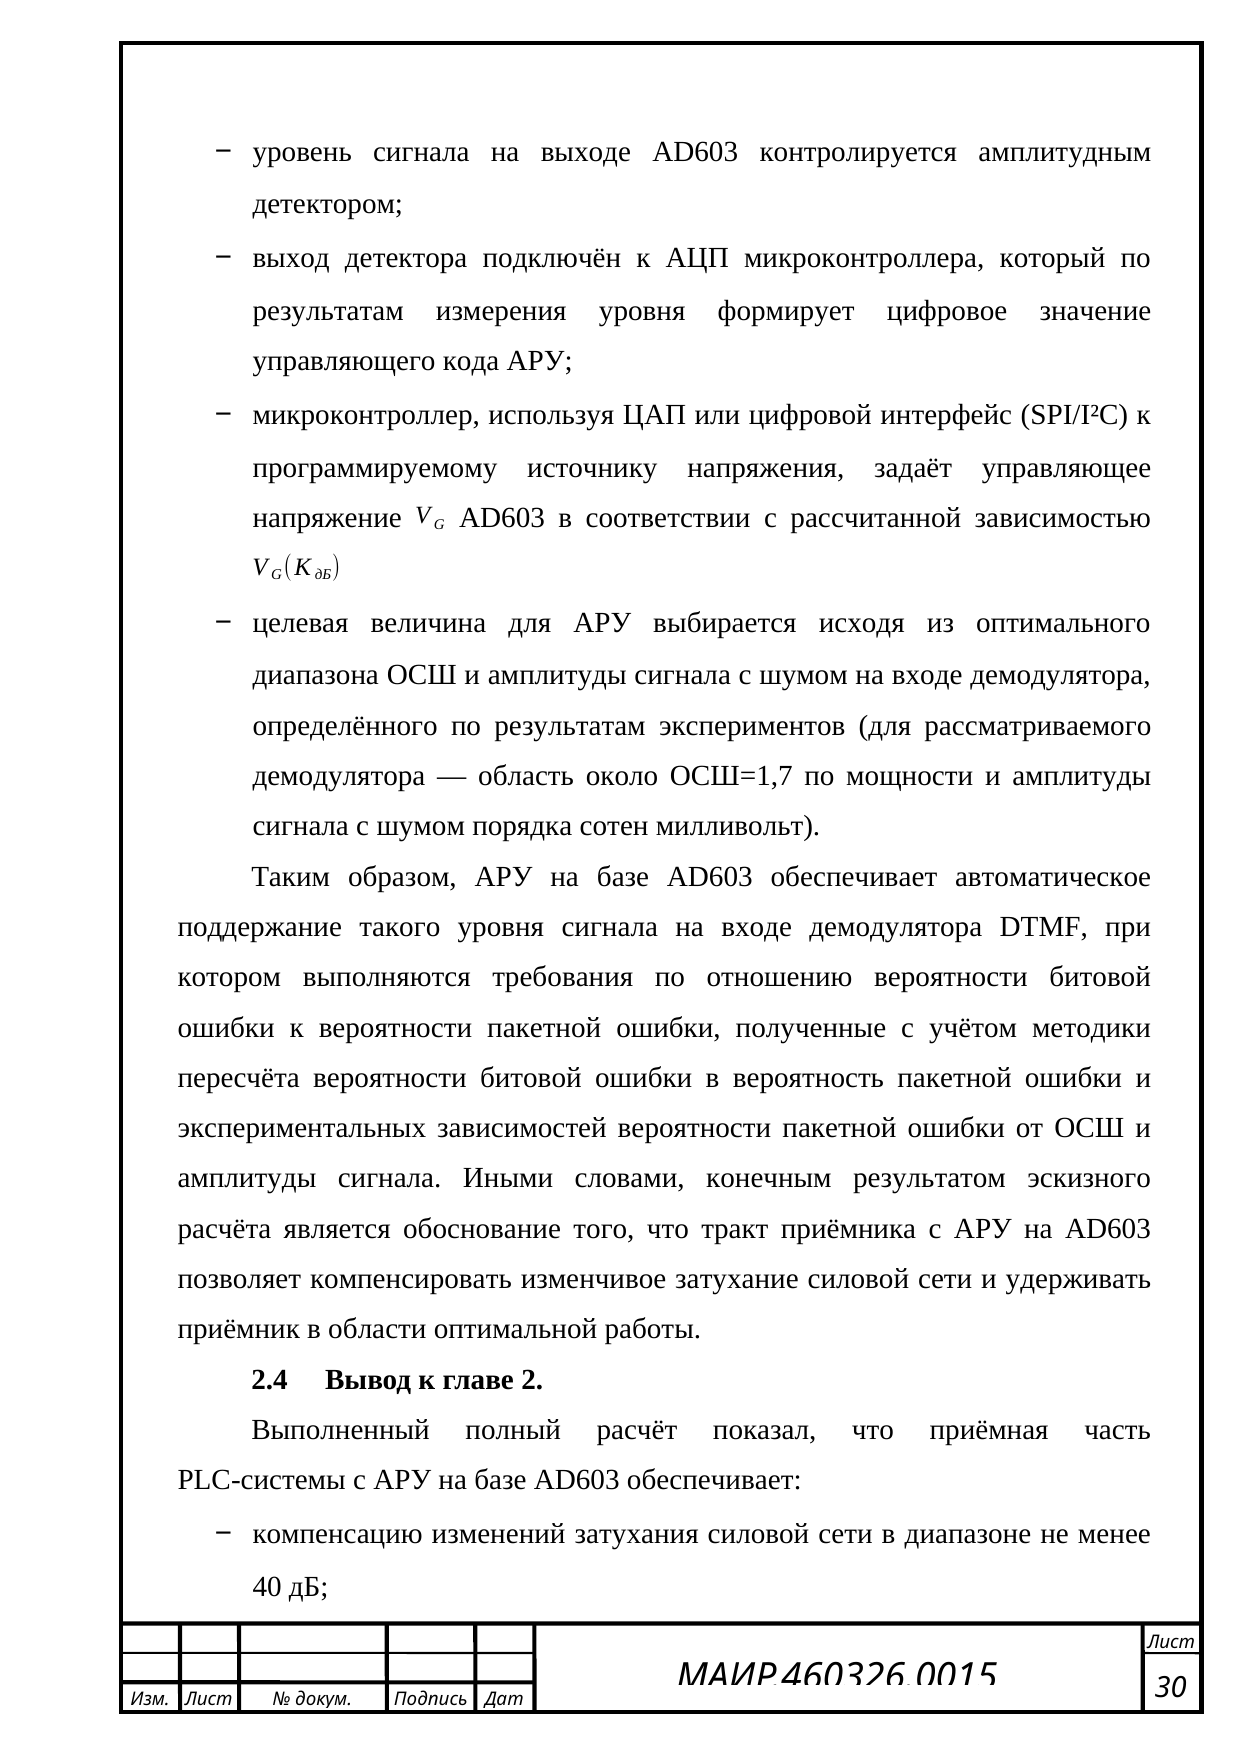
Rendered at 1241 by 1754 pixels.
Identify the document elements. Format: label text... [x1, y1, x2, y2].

list выход детектора подключён к АЦП микроконтроллера, который по результатам измерения уровня формирует цифровое значение управляющего кода АРУ; [215, 237, 1152, 377]
list уровень сигнала на выходе AD603 контролируется амплитудным детектором; [215, 130, 1152, 220]
list микроконтроллер, используя ЦАП или цифровой интерфейс (SPI/I²C) к программируемому источнику напряжения, задаёт управляющее напряжение AD603 в соответствии с рассчитанной зависимостью [215, 394, 1152, 584]
list компенсацию изменений затухания силовой сети в диапазоне не менее 40 дБ; [215, 1513, 1152, 1603]
text Таким образом, АРУ на базе AD603 обеспечивает автоматическое поддержание такого уровня сигнала на входе демодулятора DTMF, при котором выполняются требования по отношению вероятности битовой ошибки к вероятности пакетной ошибки, полученные с учётом методики пересчёта вероятности битовой ошибки в вероятность пакетной ошибки и экспериментальных зависимостей вероятности пакетной ошибки от ОСШ и амплитуды сигнала. Иными словами, конечным результатом эскизного расчёта является обоснование того, что тракт приёмника с АРУ на AD603 позволяет компенсировать изменчивое затухание силовой сети и удерживать приёмник в области оптимальной работы. [177, 859, 1152, 1345]
list целевая величина для АРУ выбирается исходя из оптимального диапазона ОСШ и амплитуды сигнала с шумом на входе демодулятора, определённого по результатам экспериментов (для рассматриваемого демодулятора — область около ОСШ=1,7 по мощности и амплитуды сигнала с шумом порядка сотен милливольт). [215, 601, 1152, 842]
text Выполненный полный расчёт показал, что приёмная часть PLC‑системы с АРУ на базе AD603 обеспечивает: [177, 1412, 1152, 1496]
subtitle 2.4 Вывод к главе 2. [177, 1362, 1152, 1395]
